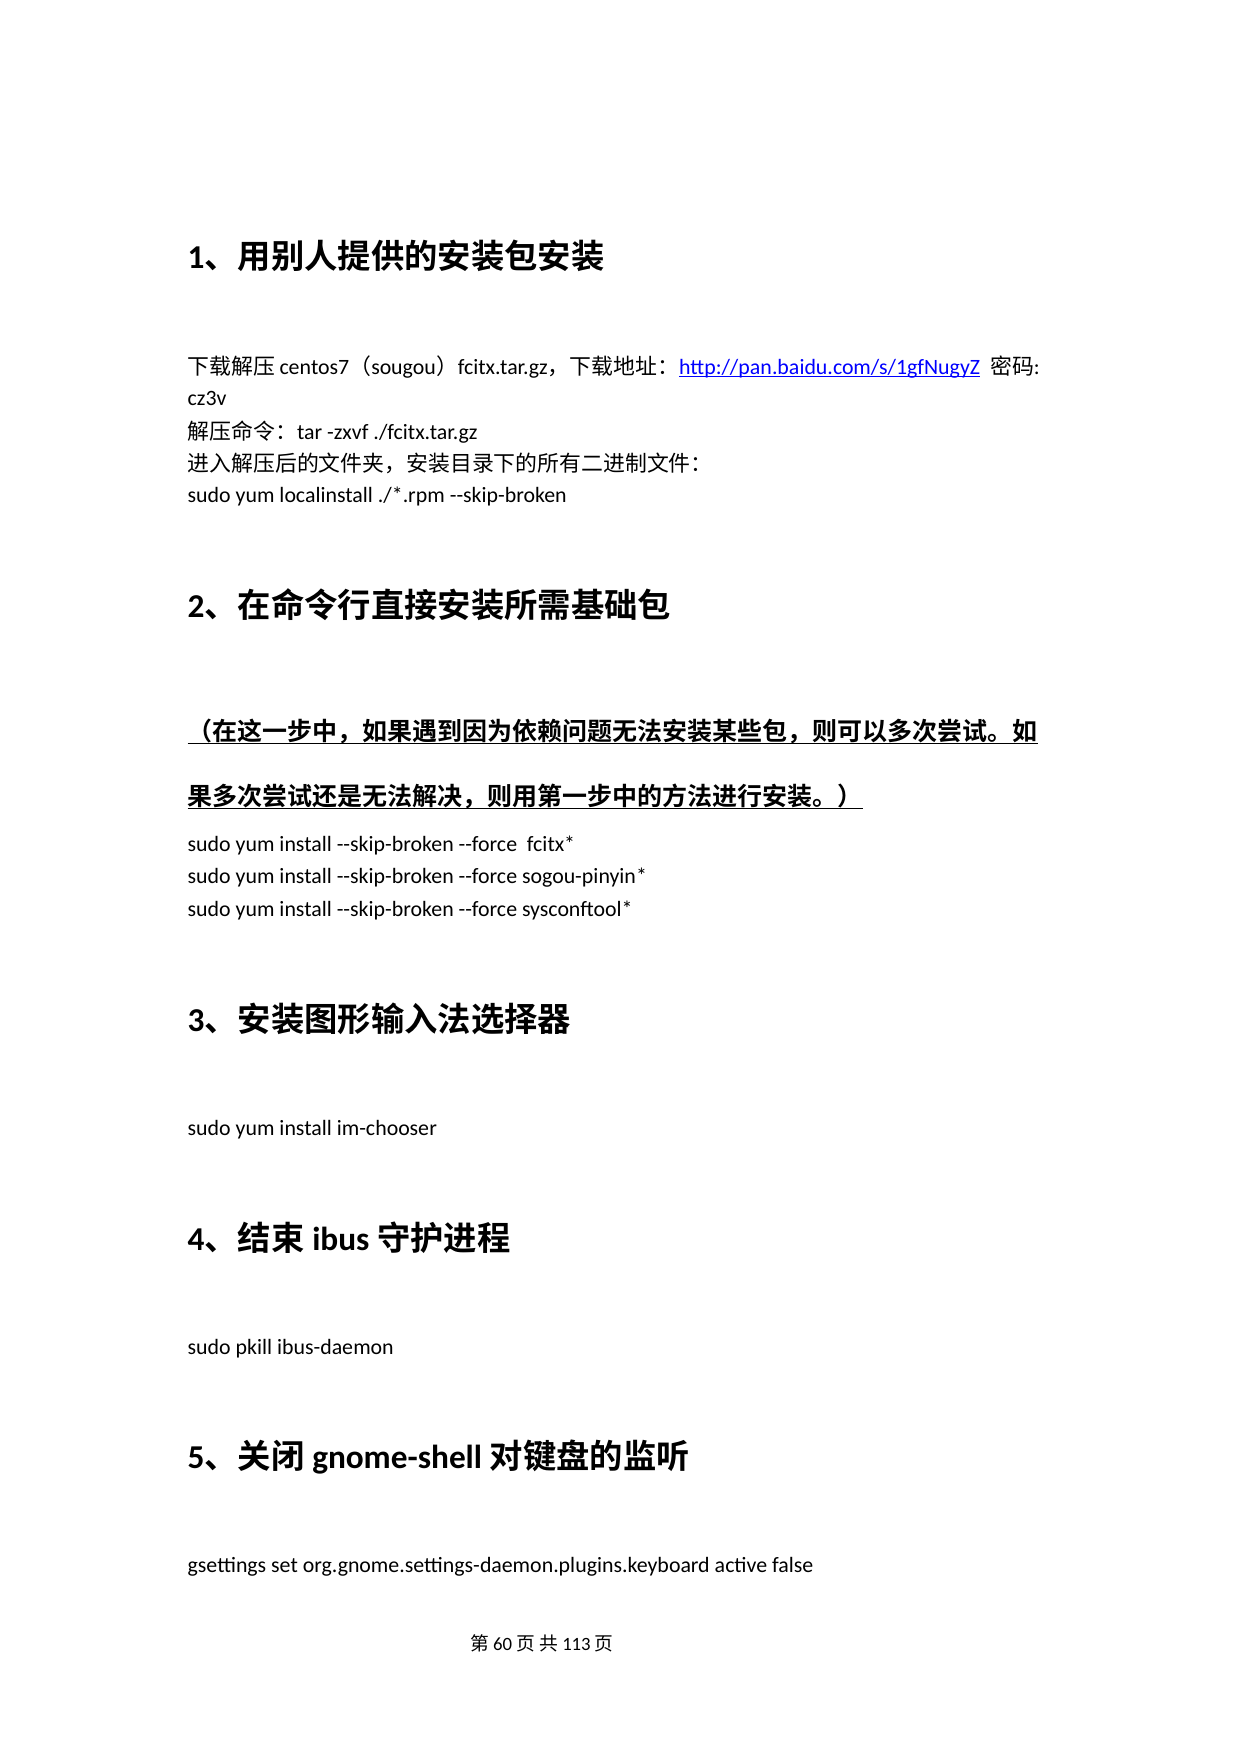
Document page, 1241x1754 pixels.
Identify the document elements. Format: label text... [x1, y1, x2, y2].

subtitle 2、在命令行直接安装所需基础包 [187, 570, 1053, 635]
subtitle 5、关闭 gnome-shell 对键盘的监听 [187, 1422, 1053, 1487]
subtitle 1、用别人提供的安装包安装 [187, 222, 1053, 287]
subtitle 3、安装图形输入法选择器 [187, 984, 1053, 1049]
text sudo yum install im-chooser [187, 1111, 1053, 1143]
text 进入解压后的文件夹，安装目录下的所有二进制文件： [187, 446, 1053, 478]
text sudo pkill ibus-daemon [187, 1330, 1053, 1362]
subtitle 4、结束 ibus 守护进程 [187, 1203, 1053, 1268]
text sudo yum install --skip-broken --force fcitx* [187, 827, 1053, 860]
text （在这一步中，如果遇到因为依赖问题无法安装某些包，则可以多次尝试。如果多次尝试还是无法解决，则用第一步中的方法进行安装。） [187, 697, 1053, 827]
text 下载解压centos7（sougou）fcitx.tar.gz，下载地址：http://pan.baidu.com/s/1gfNugyZ 密码: cz3v [187, 348, 1053, 413]
text gsettings set org.gnome.settings-daemon.plugins.keyboard active false [187, 1549, 1053, 1581]
text 解压命令：tar -zxvf ./fcitx.tar.gz [187, 413, 1053, 446]
text sudo yum install --skip-broken --force sogou-pinyin* [187, 860, 1053, 892]
text sudo yum install --skip-broken --force sysconftool* [187, 892, 1053, 925]
text sudo yum localinstall ./*.rpm --skip-broken [187, 478, 1053, 511]
